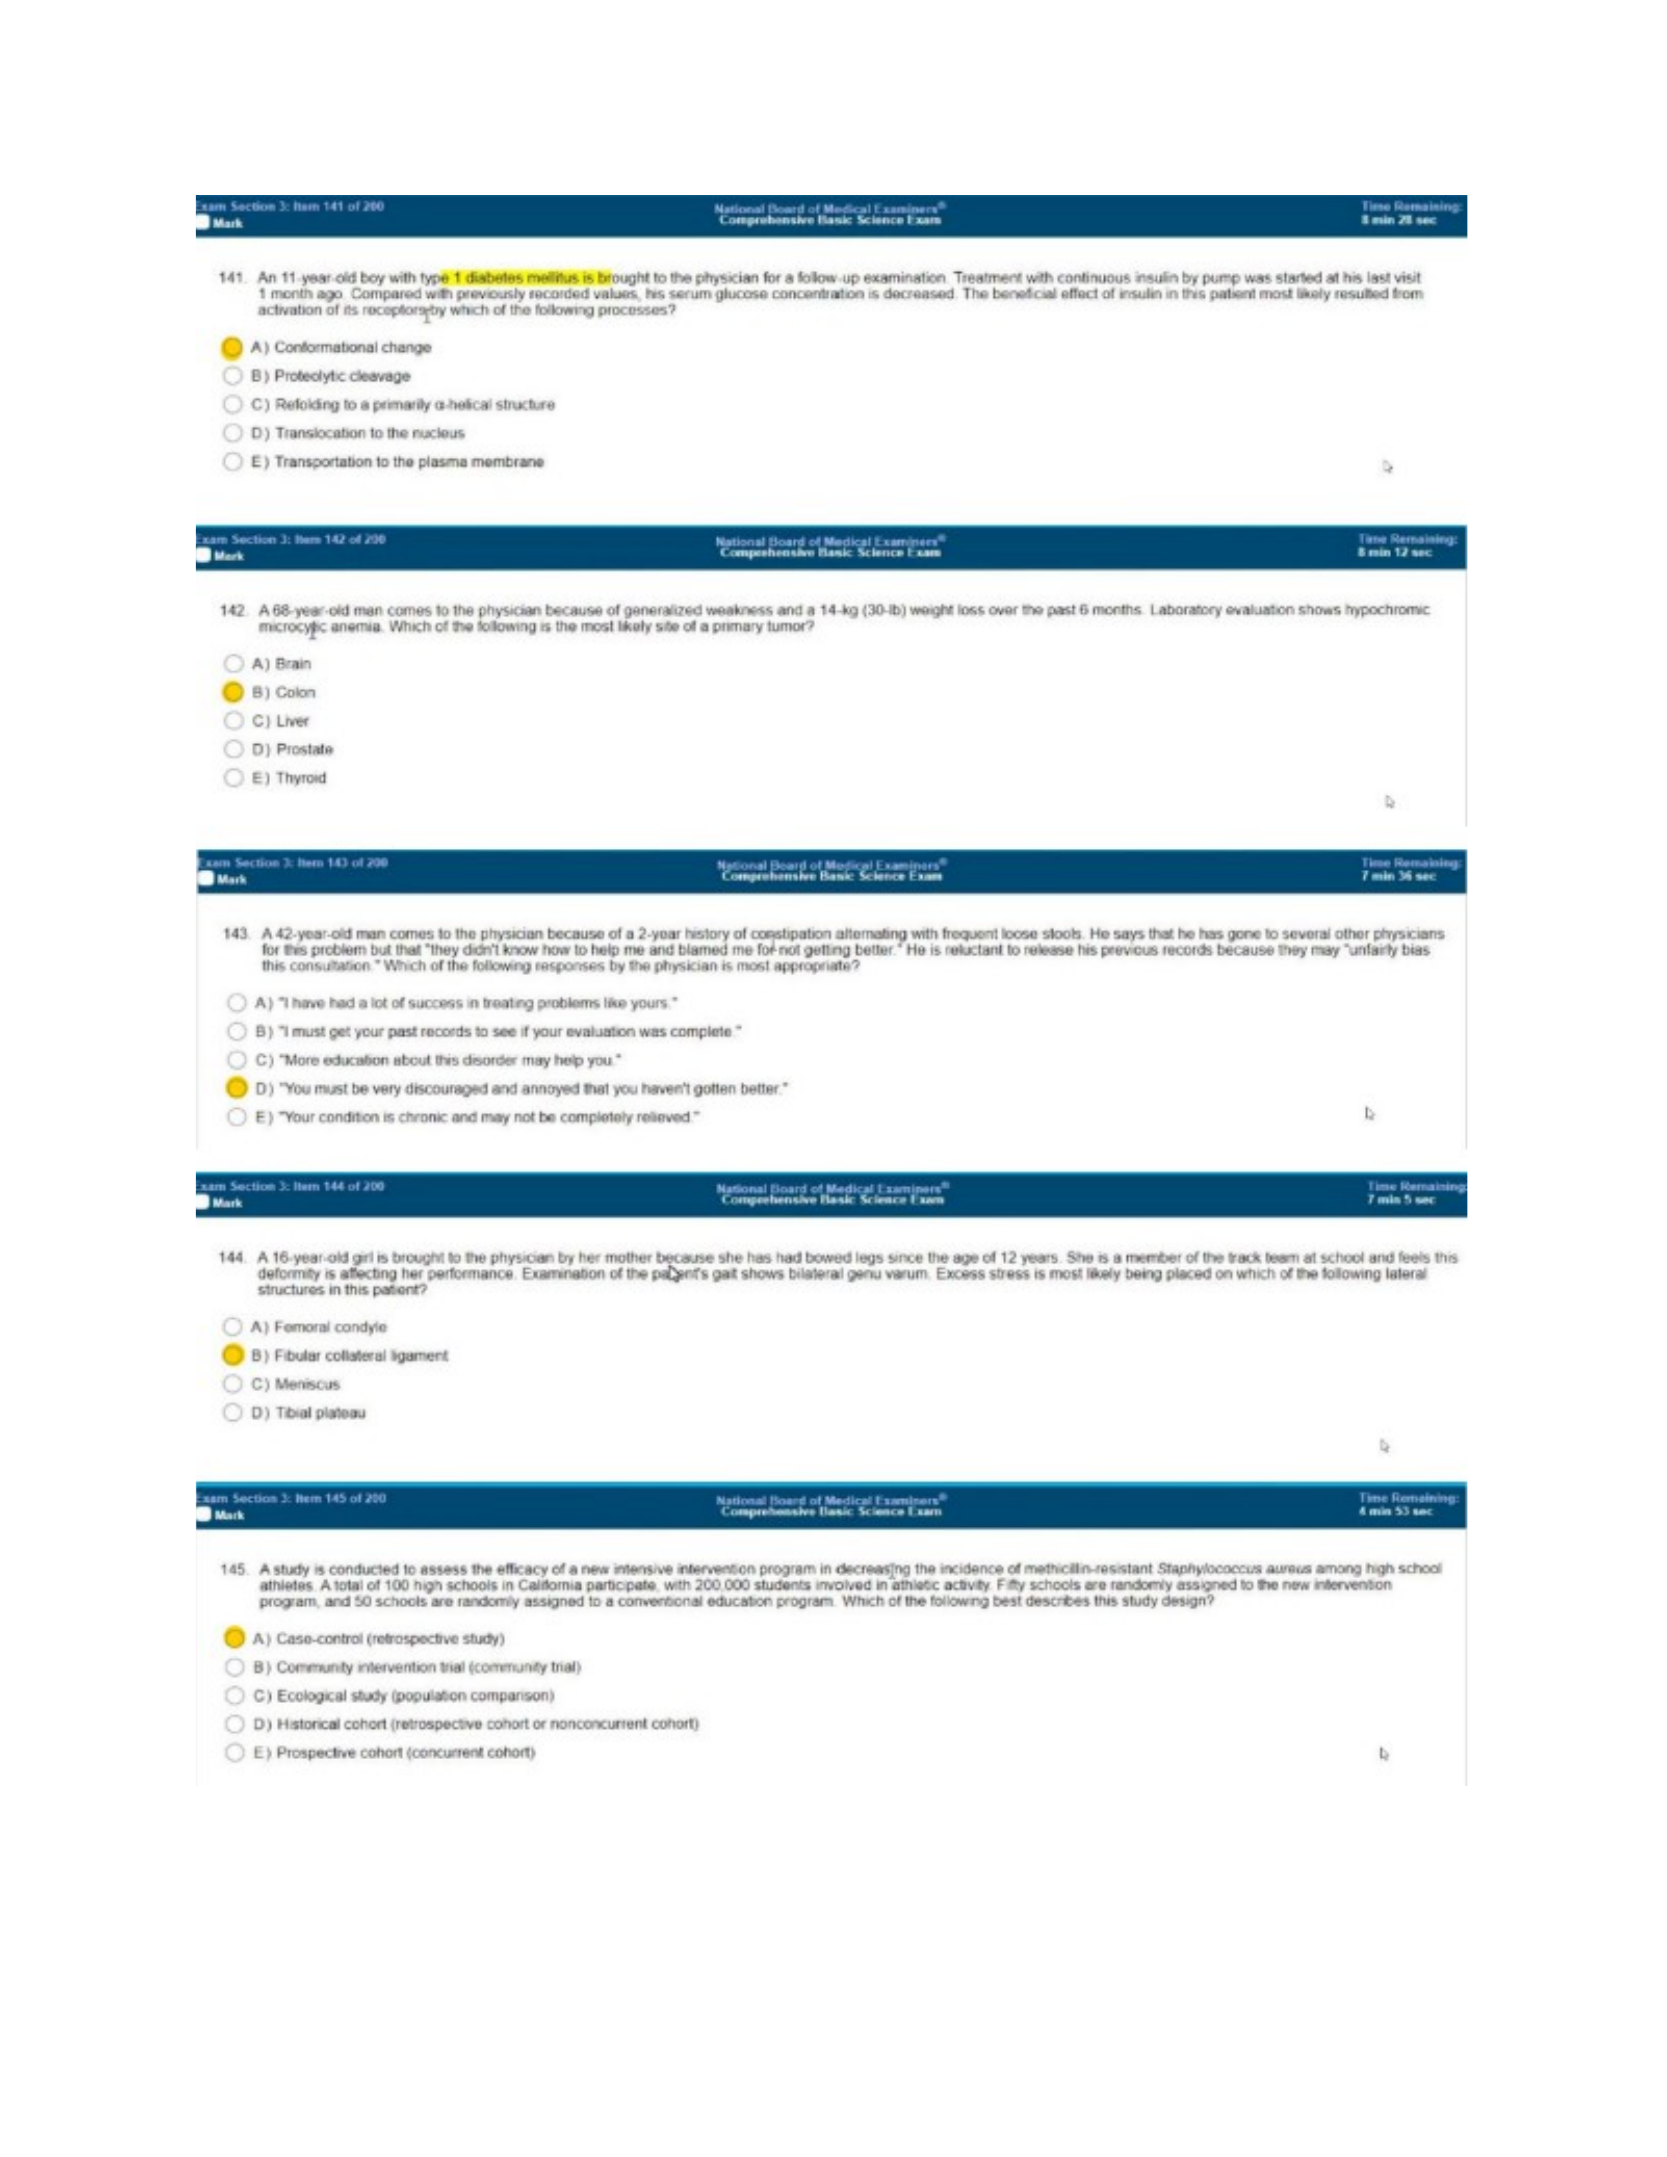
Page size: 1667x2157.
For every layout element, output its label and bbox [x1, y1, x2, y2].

picture [195, 195, 1468, 1786]
